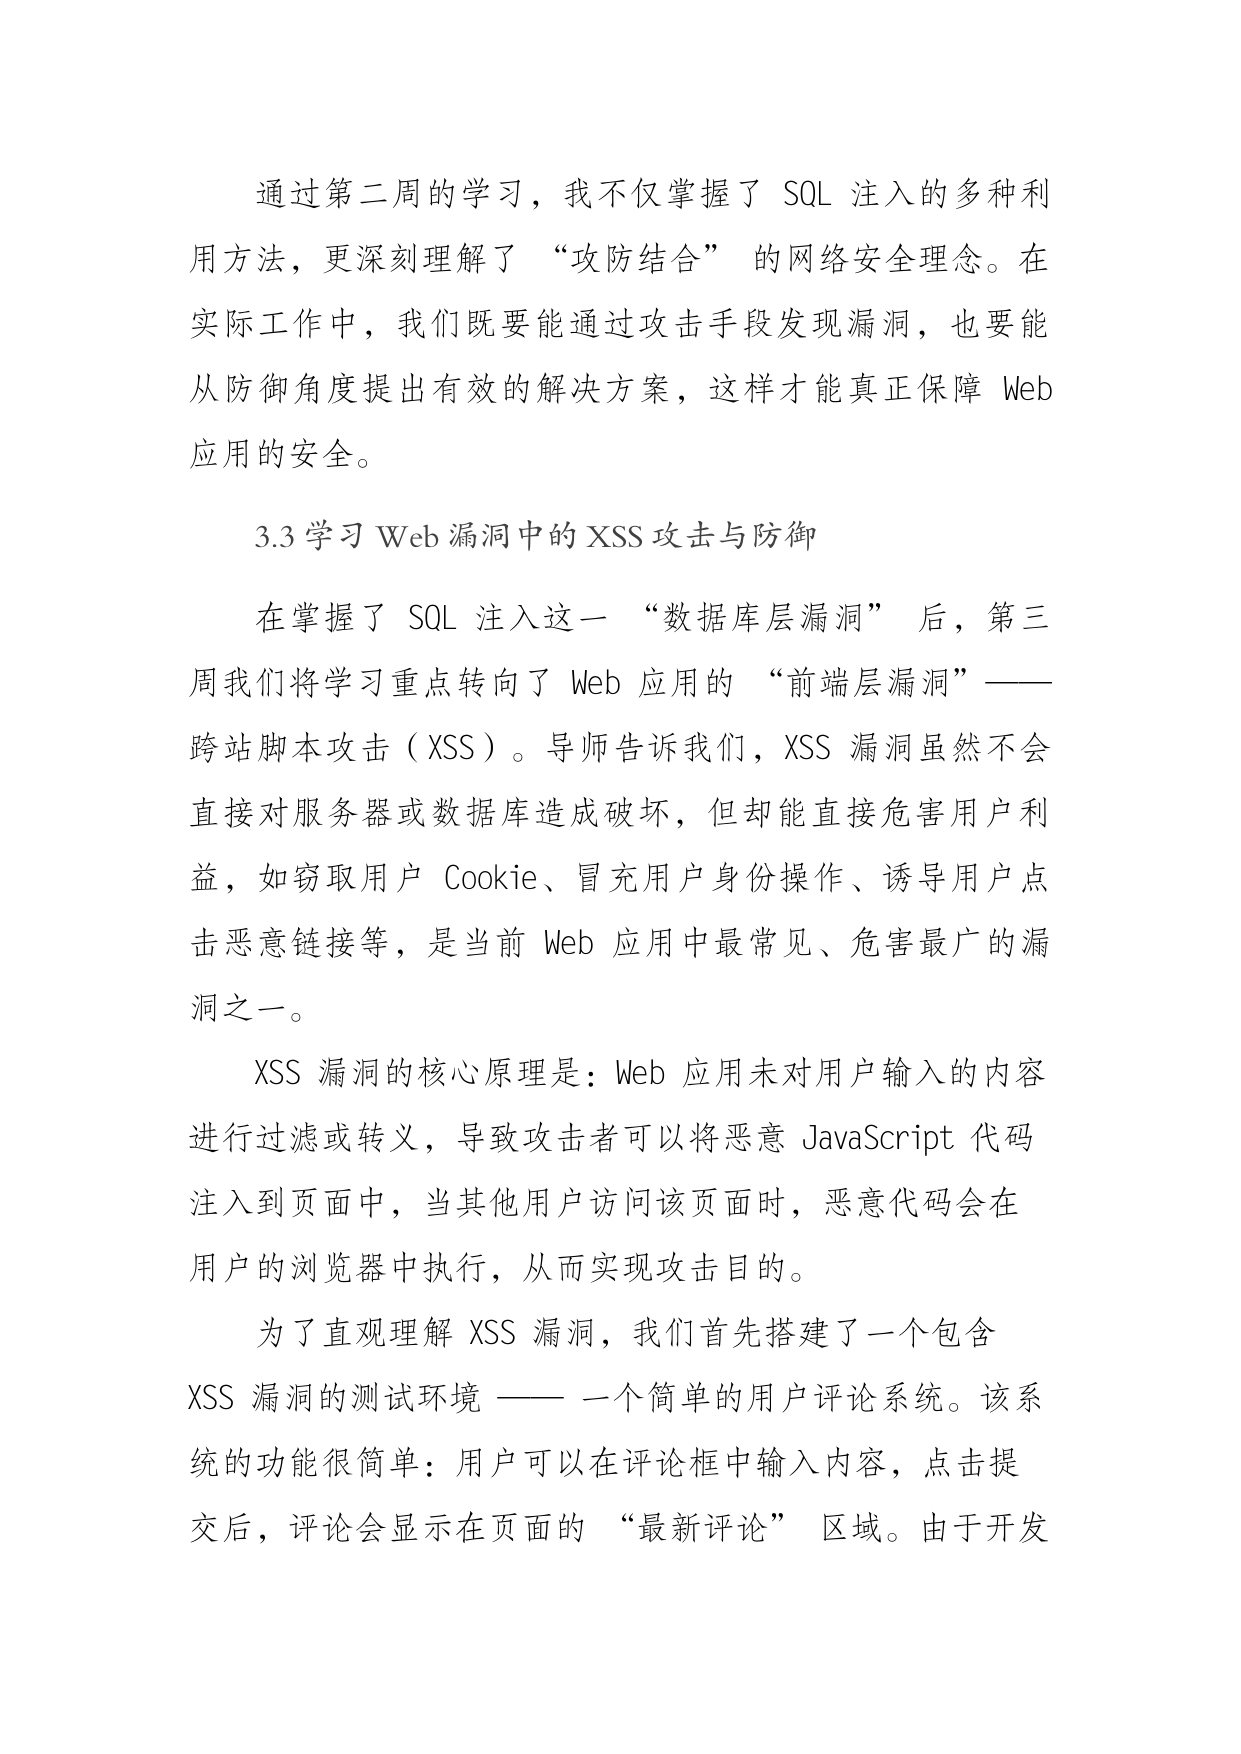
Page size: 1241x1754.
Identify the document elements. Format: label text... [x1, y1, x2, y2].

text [187, 1301, 1053, 1561]
text 在掌握了 SQL 注入这一 “数据库层漏洞” 后，第三周我们将学习重点转向了 Web 应用的 “前端层漏洞”—— 跨站脚本攻击（XSS）。导师告诉我们，XSS 漏洞虽然不会直接对服务器或数据库造成破坏，但却能直接危害用户利益，如窃取用户 Cookie、冒充用户身份操作、诱导用户点击恶意链接等，是当前 Web 应用中最常见、危害最广的漏洞之一。 [187, 586, 1053, 1041]
text 通过第二周的学习，我不仅掌握了 SQL 注入的多种利用方法，更深刻理解了 “攻防结合” 的网络安全理念。在实际工作中，我们既要能通过攻击手段发现漏洞，也要能从防御角度提出有效的解决方案，这样才能真正保障 Web 应用的安全。 [187, 162, 1053, 487]
list 3.3学习Web漏洞中的XSS攻击与防御 [187, 504, 1053, 569]
text XSS 漏洞的核心原理是：Web 应用未对用户输入的内容进行过滤或转义，导致攻击者可以将恶意 JavaScript 代码注入到页面中，当其他用户访问该页面时，恶意代码会在用户的浏览器中执行，从而实现攻击目的。 [187, 1041, 1053, 1301]
